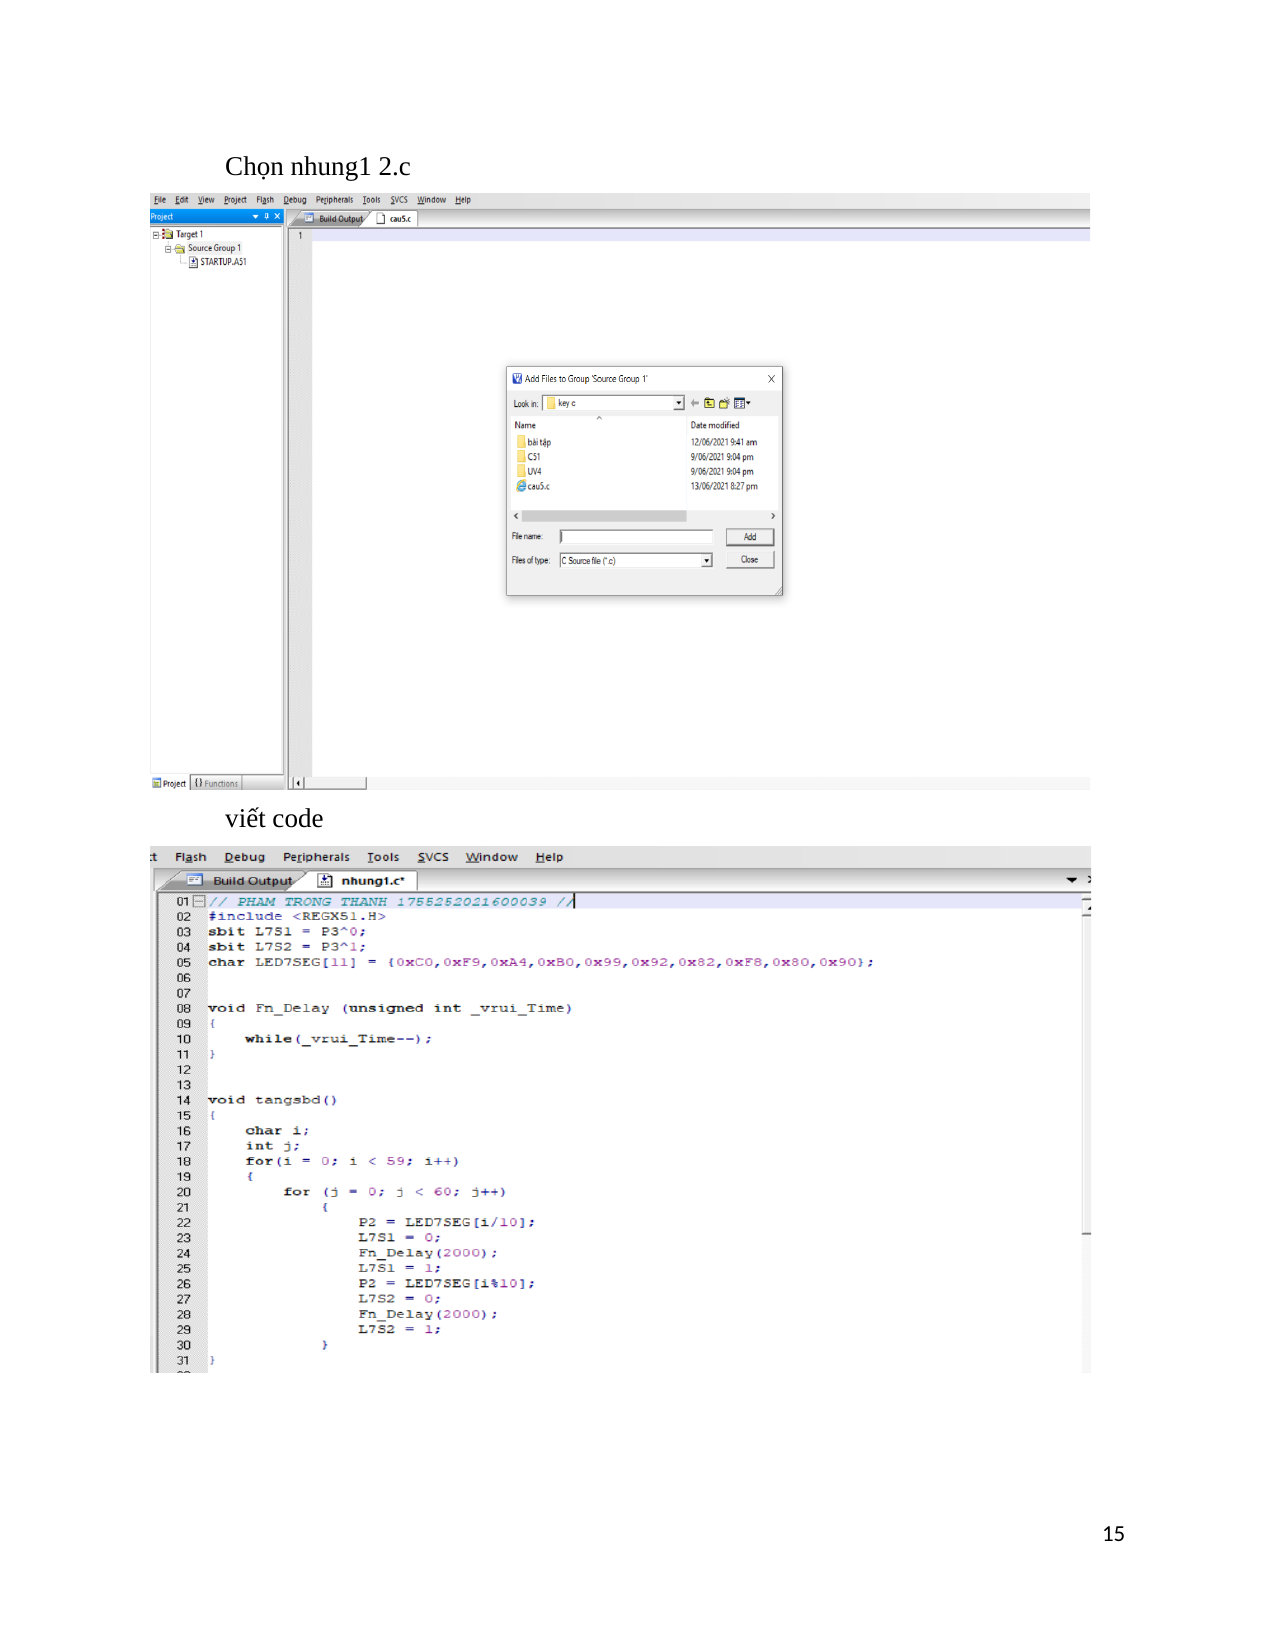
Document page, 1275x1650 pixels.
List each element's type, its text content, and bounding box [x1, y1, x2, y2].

picture [150, 846, 1092, 1373]
picture [150, 193, 1091, 790]
text viết code [150, 802, 1125, 833]
text Chọn nhung1 2.c [150, 150, 1125, 181]
